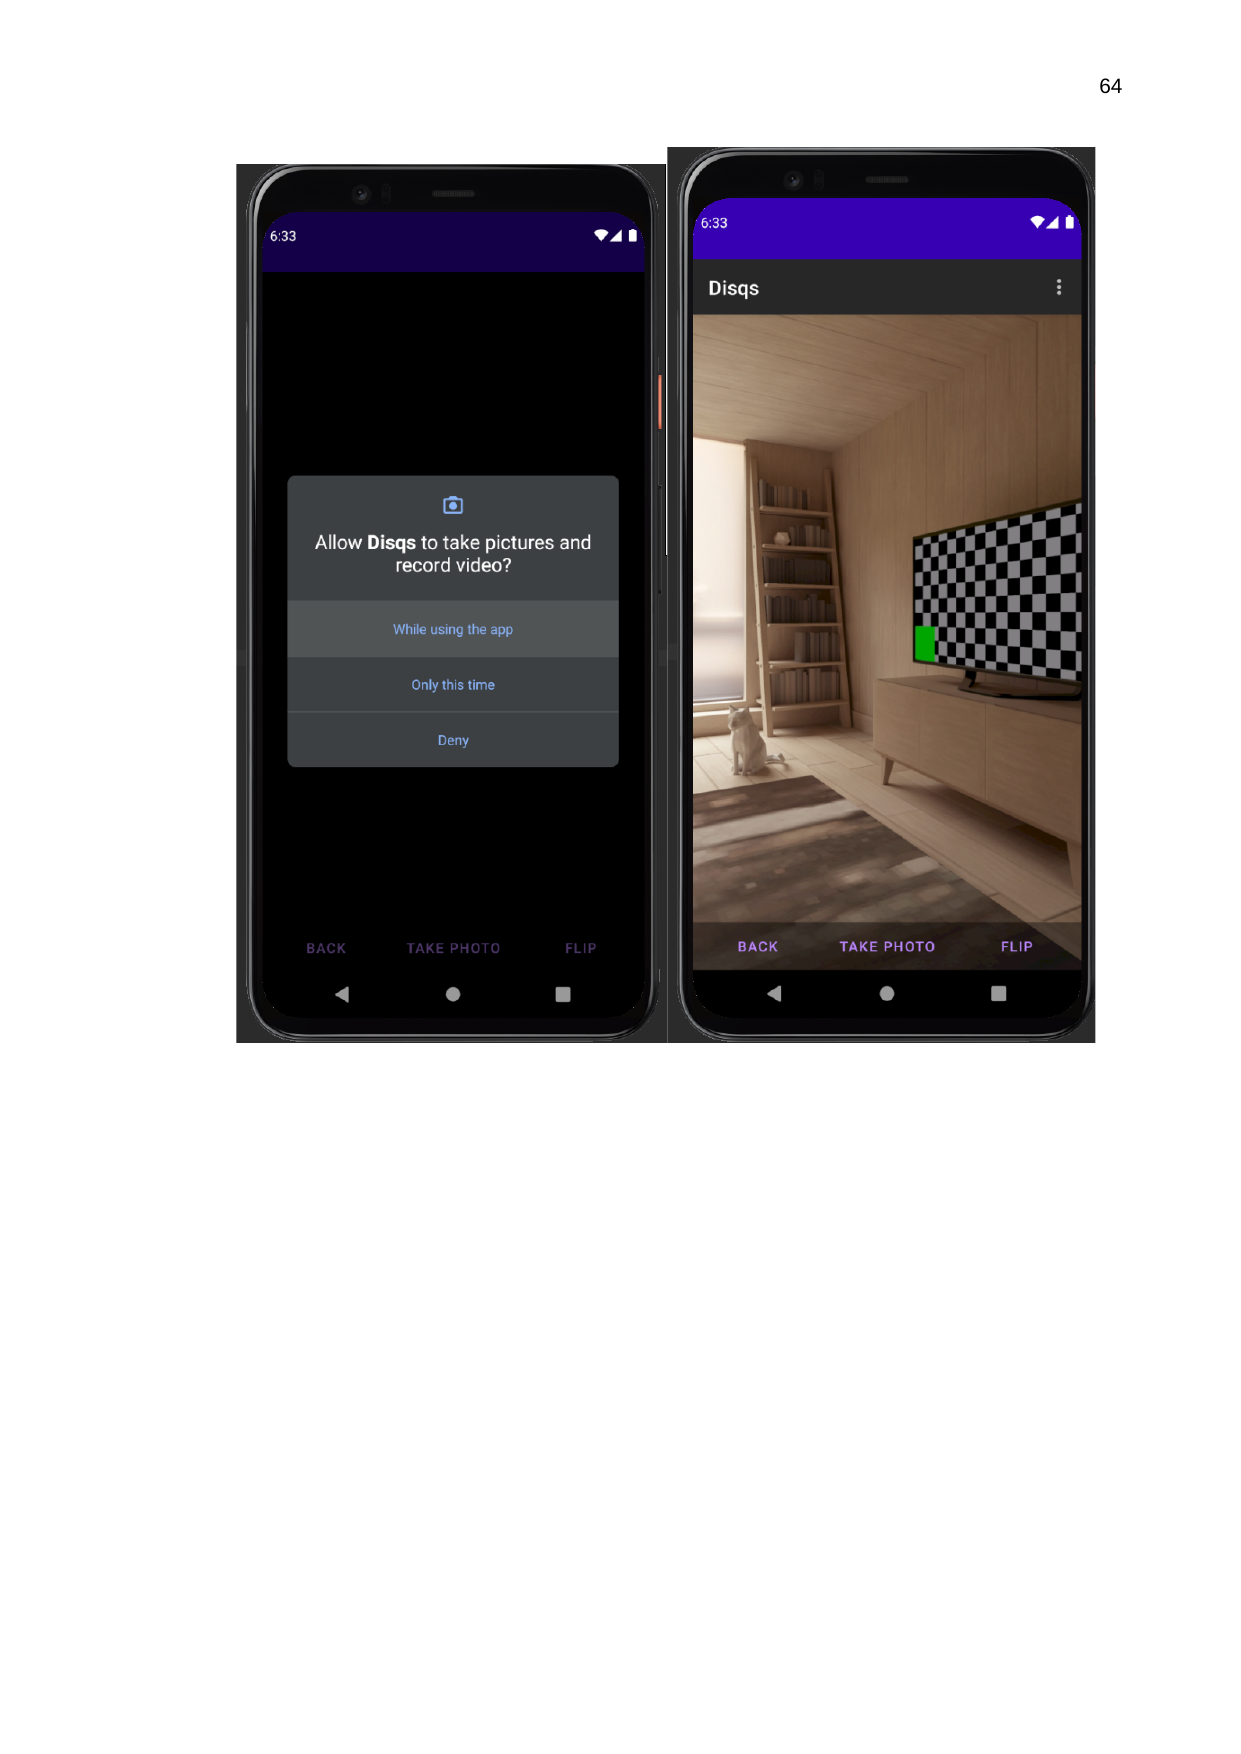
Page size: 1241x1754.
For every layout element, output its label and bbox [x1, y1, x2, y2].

picture [236, 147, 1096, 1043]
